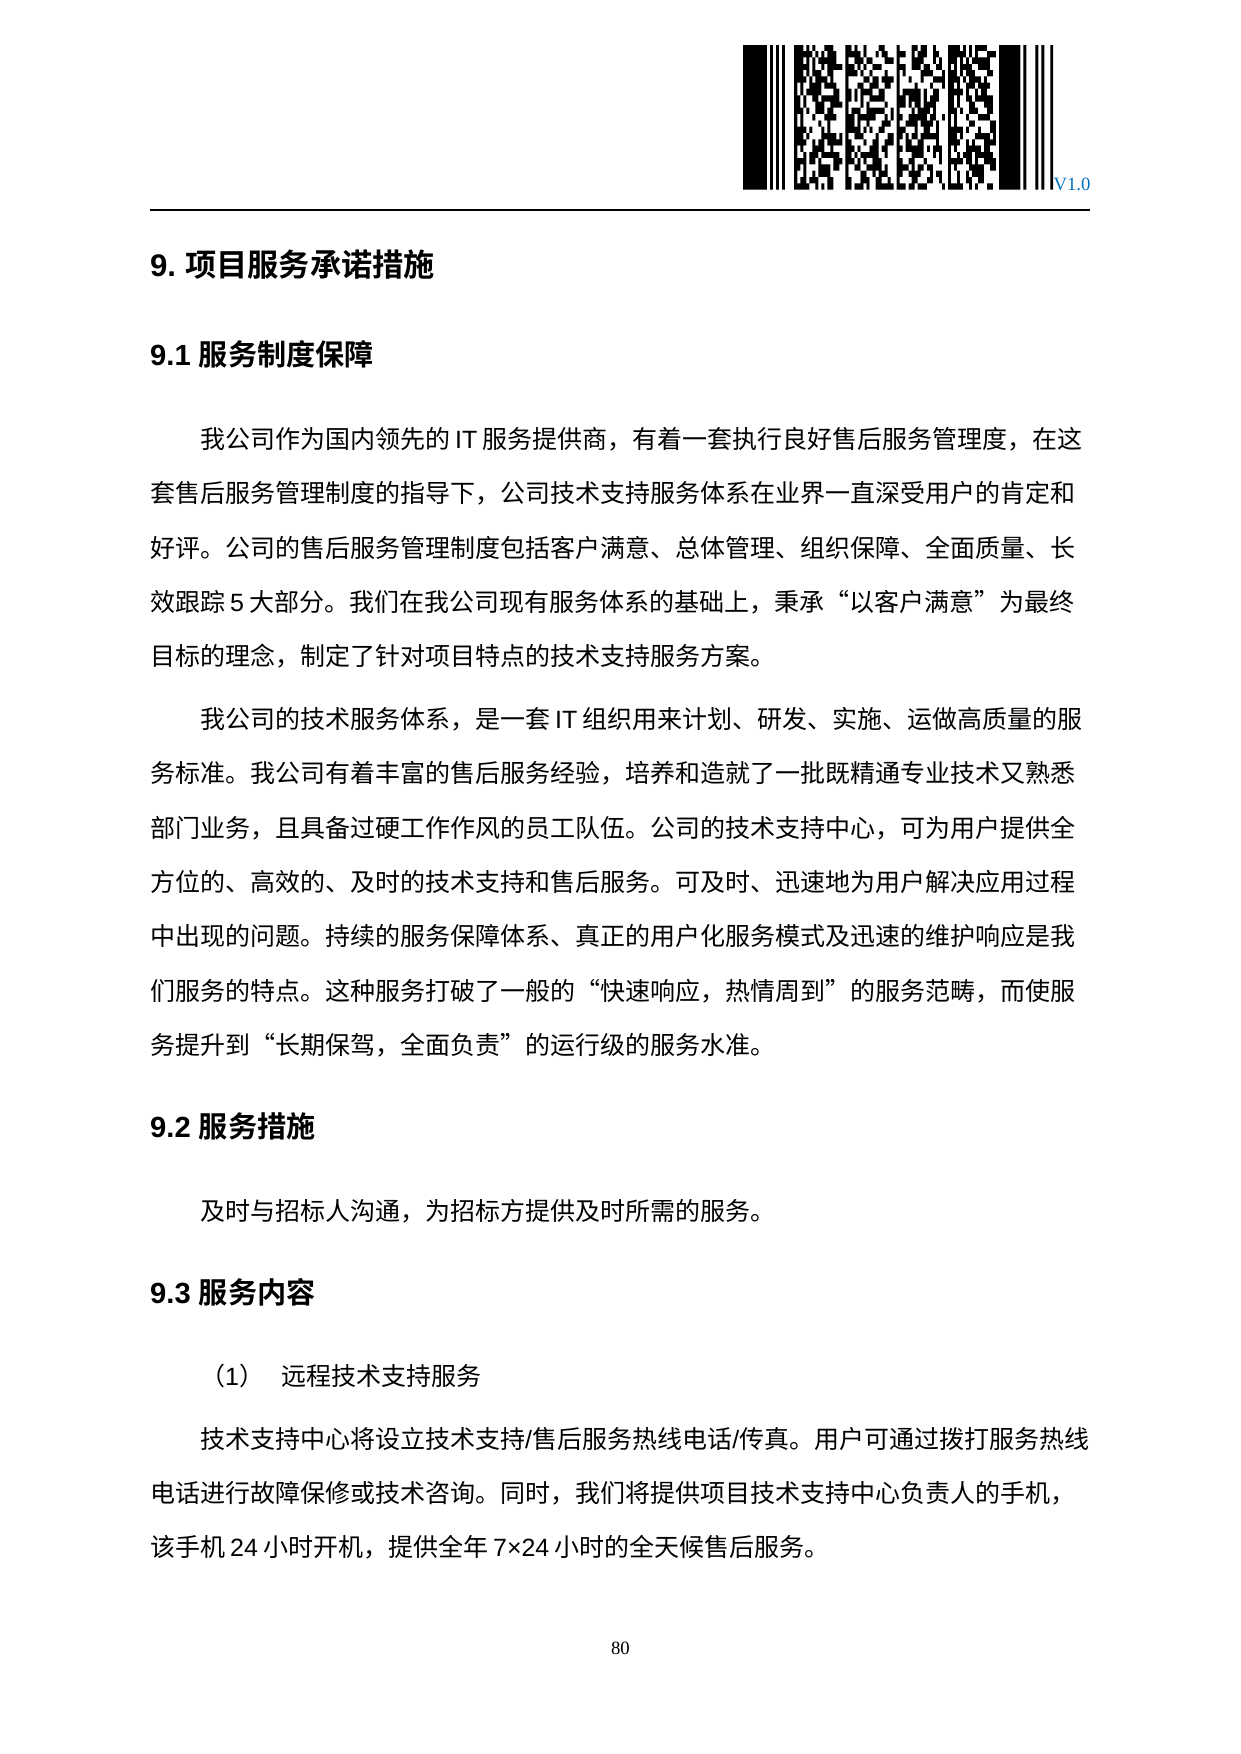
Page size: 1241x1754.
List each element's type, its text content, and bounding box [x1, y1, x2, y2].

text 及时与招标人沟通，为招标方提供及时所需的服务。 [150, 1191, 1090, 1227]
text 我公司作为国内领先的IT服务提供商，有着一套执行良好售后服务管理度，在这套售后服务管理制度的指导下，公司技术支持服务体系在业界一直深受用户的肯定和好评。公司的售后服务管理制度包括客户满意、总体管理、组织保障、全面质量、长效跟踪5大部分。我们在我公司现有服务体系的基础上，秉承“以客户满意”为最终目标的理念，制定了针对项目特点的技术支持服务方案。 [150, 419, 1090, 673]
text （1） 远程技术支持服务 [150, 1357, 1090, 1393]
picture [742, 44, 1054, 191]
subtitle 9.1 服务制度保障 [150, 321, 1090, 386]
subtitle 9.3 服务内容 [150, 1258, 1090, 1323]
text 技术支持中心将设立技术支持/售后服务热线电话/传真。用户可通过拨打服务热线电话进行故障保修或技术咨询。同时，我们将提供项目技术支持中心负责人的手机，该手机24小时开机，提供全年7×24小时的全天候售后服务。 [150, 1419, 1090, 1564]
subtitle 9.2 服务措施 [150, 1092, 1090, 1157]
subtitle 9. 项目服务承诺措施 [150, 240, 1090, 286]
text 我公司的技术服务体系，是一套IT组织用来计划、研发、实施、运做高质量的服务标准。我公司有着丰富的售后服务经验，培养和造就了一批既精通专业技术又熟悉部门业务，且具备过硬工作作风的员工队伍。公司的技术支持中心，可为用户提供全方位的、高效的、及时的技术支持和售后服务。可及时、迅速地为用户解决应用过程中出现的问题。持续的服务保障体系、真正的用户化服务模式及迅速的维护响应是我们服务的特点。这种服务打破了一般的“快速响应，热情周到”的服务范畴，而使服务提升到“长期保驾，全面负责”的运行级的服务水准。 [150, 699, 1090, 1062]
